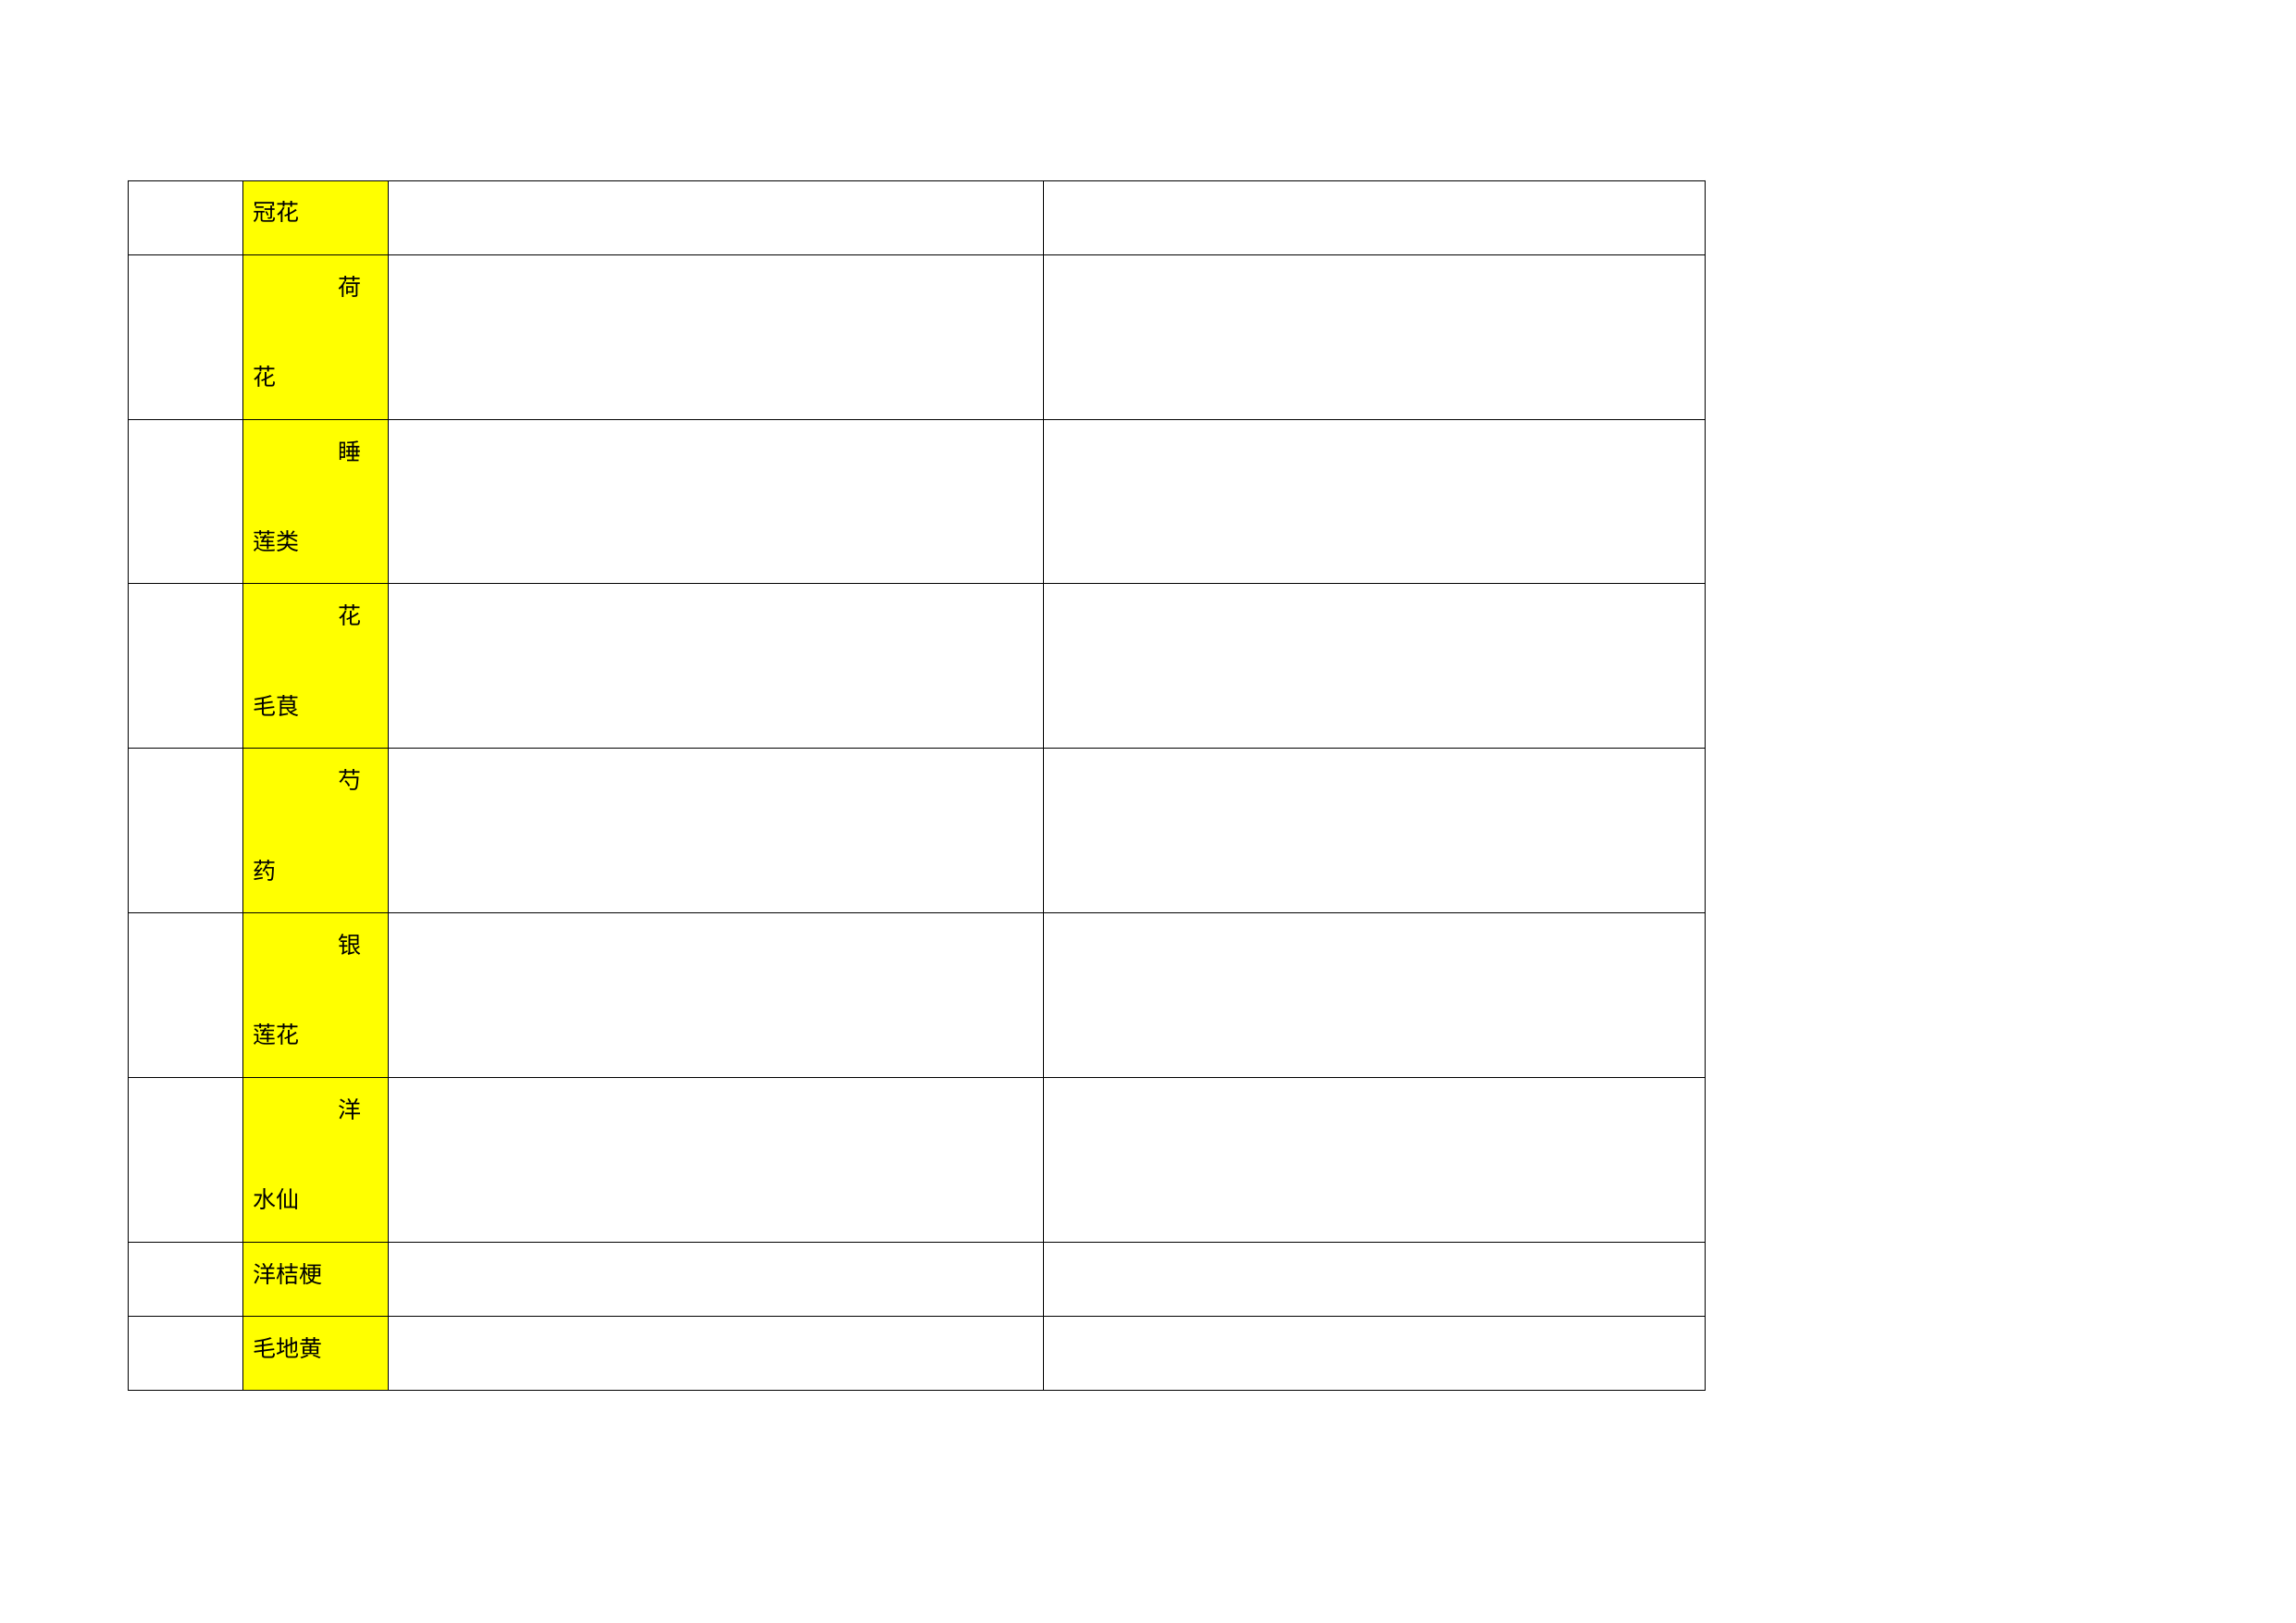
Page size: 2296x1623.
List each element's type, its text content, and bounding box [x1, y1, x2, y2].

table_cell [389, 255, 1043, 419]
table_cell [129, 1078, 242, 1242]
table_cell 睡莲类 [243, 420, 388, 583]
table_cell [129, 1317, 242, 1390]
table_cell 洋桔梗 [243, 1243, 388, 1316]
table_cell 芍药 [243, 749, 388, 912]
table_cell [129, 584, 242, 748]
table_cell [1044, 181, 1705, 254]
table_cell [1044, 584, 1705, 748]
table_cell [389, 749, 1043, 912]
table_cell 洋水仙 [243, 1078, 388, 1242]
table_cell [1044, 749, 1705, 912]
table_cell [389, 420, 1043, 583]
table_cell 荷花 [243, 255, 388, 419]
table_cell [389, 913, 1043, 1077]
table_cell [389, 1243, 1043, 1316]
table_cell [1044, 1317, 1705, 1390]
table_cell [129, 1243, 242, 1316]
table_cell [129, 181, 242, 254]
table_cell [389, 584, 1043, 748]
table_cell [1044, 1243, 1705, 1316]
table_cell 花毛茛 [243, 584, 388, 748]
table_cell [129, 420, 242, 583]
table_cell 鸡冠花 [243, 181, 388, 254]
table_cell 毛地黄 [243, 1317, 388, 1390]
table_cell [1044, 913, 1705, 1077]
table_cell [1044, 1078, 1705, 1242]
table_cell 银莲花 [243, 913, 388, 1077]
table_cell [129, 913, 242, 1077]
table_cell [1044, 420, 1705, 583]
table_cell [1044, 255, 1705, 419]
table_cell [389, 1317, 1043, 1390]
table_cell [389, 1078, 1043, 1242]
table_cell [389, 181, 1043, 254]
table_cell [129, 255, 242, 419]
table_cell [129, 749, 242, 912]
